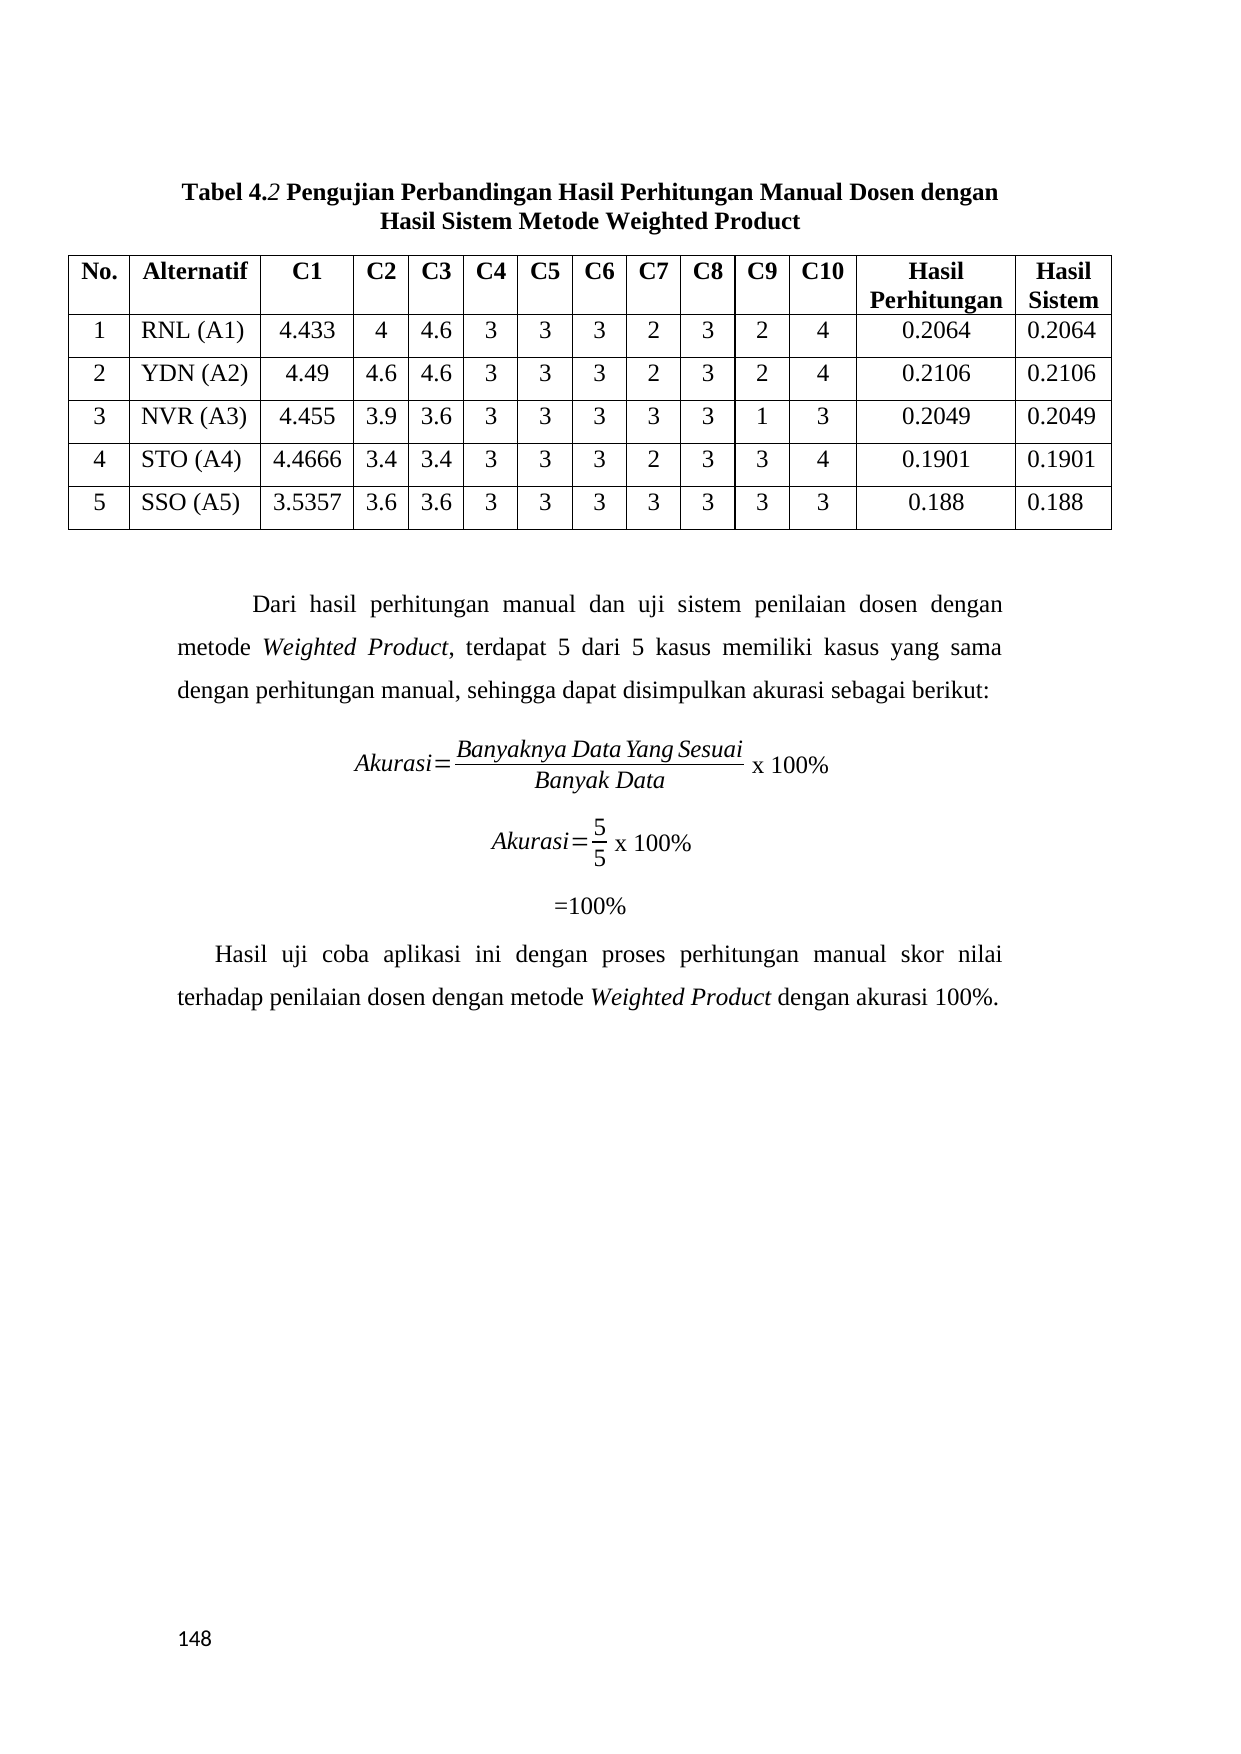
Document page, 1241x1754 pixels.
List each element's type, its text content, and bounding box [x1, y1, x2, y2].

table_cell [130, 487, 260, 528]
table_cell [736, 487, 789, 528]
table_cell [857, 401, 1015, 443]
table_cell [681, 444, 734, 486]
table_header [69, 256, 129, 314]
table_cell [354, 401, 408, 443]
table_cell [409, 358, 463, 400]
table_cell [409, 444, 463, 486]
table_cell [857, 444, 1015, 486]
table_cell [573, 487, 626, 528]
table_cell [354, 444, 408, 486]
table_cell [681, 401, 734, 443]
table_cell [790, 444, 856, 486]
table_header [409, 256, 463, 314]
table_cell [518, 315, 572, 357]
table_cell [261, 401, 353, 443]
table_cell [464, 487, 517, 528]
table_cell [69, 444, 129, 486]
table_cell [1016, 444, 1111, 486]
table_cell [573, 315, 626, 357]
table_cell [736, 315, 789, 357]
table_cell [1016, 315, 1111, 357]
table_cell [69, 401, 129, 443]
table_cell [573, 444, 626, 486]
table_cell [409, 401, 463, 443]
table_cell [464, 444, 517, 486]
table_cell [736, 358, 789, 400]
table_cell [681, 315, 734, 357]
text =100% [177, 891, 1003, 920]
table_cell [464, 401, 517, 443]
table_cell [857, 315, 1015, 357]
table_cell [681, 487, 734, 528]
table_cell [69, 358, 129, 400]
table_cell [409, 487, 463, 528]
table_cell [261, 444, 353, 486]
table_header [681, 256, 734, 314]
text Hasil uji coba aplikasi ini dengan proses perhitungan manual skor nilai terhadap penilaian dosen dengan metode Weighted Product dengan akurasi 100%. [177, 939, 1003, 1011]
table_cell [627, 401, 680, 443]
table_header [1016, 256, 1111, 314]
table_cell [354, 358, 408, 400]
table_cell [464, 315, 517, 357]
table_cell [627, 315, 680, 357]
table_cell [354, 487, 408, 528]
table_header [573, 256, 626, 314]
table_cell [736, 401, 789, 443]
text x 100% [177, 813, 1003, 872]
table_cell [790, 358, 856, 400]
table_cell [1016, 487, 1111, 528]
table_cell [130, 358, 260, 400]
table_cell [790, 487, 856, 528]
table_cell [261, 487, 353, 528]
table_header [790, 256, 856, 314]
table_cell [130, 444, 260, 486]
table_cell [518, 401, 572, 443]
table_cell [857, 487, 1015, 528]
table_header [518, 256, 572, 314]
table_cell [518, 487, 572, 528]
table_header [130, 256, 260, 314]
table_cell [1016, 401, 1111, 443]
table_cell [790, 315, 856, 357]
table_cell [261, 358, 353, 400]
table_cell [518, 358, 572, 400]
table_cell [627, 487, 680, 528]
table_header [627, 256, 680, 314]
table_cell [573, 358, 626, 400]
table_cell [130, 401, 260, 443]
text x 100% [177, 735, 1003, 794]
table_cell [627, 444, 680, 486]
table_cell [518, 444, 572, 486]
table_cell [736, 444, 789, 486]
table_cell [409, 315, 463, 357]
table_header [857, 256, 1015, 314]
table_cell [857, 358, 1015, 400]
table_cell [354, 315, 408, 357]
text Dari hasil perhitungan manual dan uji sistem penilaian dosen dengan metode Weighted Product, terdapat 5 dari 5 kasus memiliki kasus yang sama dengan perhitungan manual, sehingga dapat disimpulkan akurasi sebagai berikut: [177, 589, 1003, 704]
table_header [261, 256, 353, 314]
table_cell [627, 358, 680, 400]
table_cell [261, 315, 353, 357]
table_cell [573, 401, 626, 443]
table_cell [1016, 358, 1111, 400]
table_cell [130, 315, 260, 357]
text Tabel 4.2 Pengujian Perbandingan Hasil Perhitungan Manual Dosen dengan Hasil Sistem Metode Weighted Product [177, 177, 1003, 234]
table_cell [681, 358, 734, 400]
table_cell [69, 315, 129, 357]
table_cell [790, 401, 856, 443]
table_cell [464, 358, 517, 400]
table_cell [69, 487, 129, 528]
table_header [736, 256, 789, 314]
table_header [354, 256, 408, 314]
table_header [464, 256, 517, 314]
